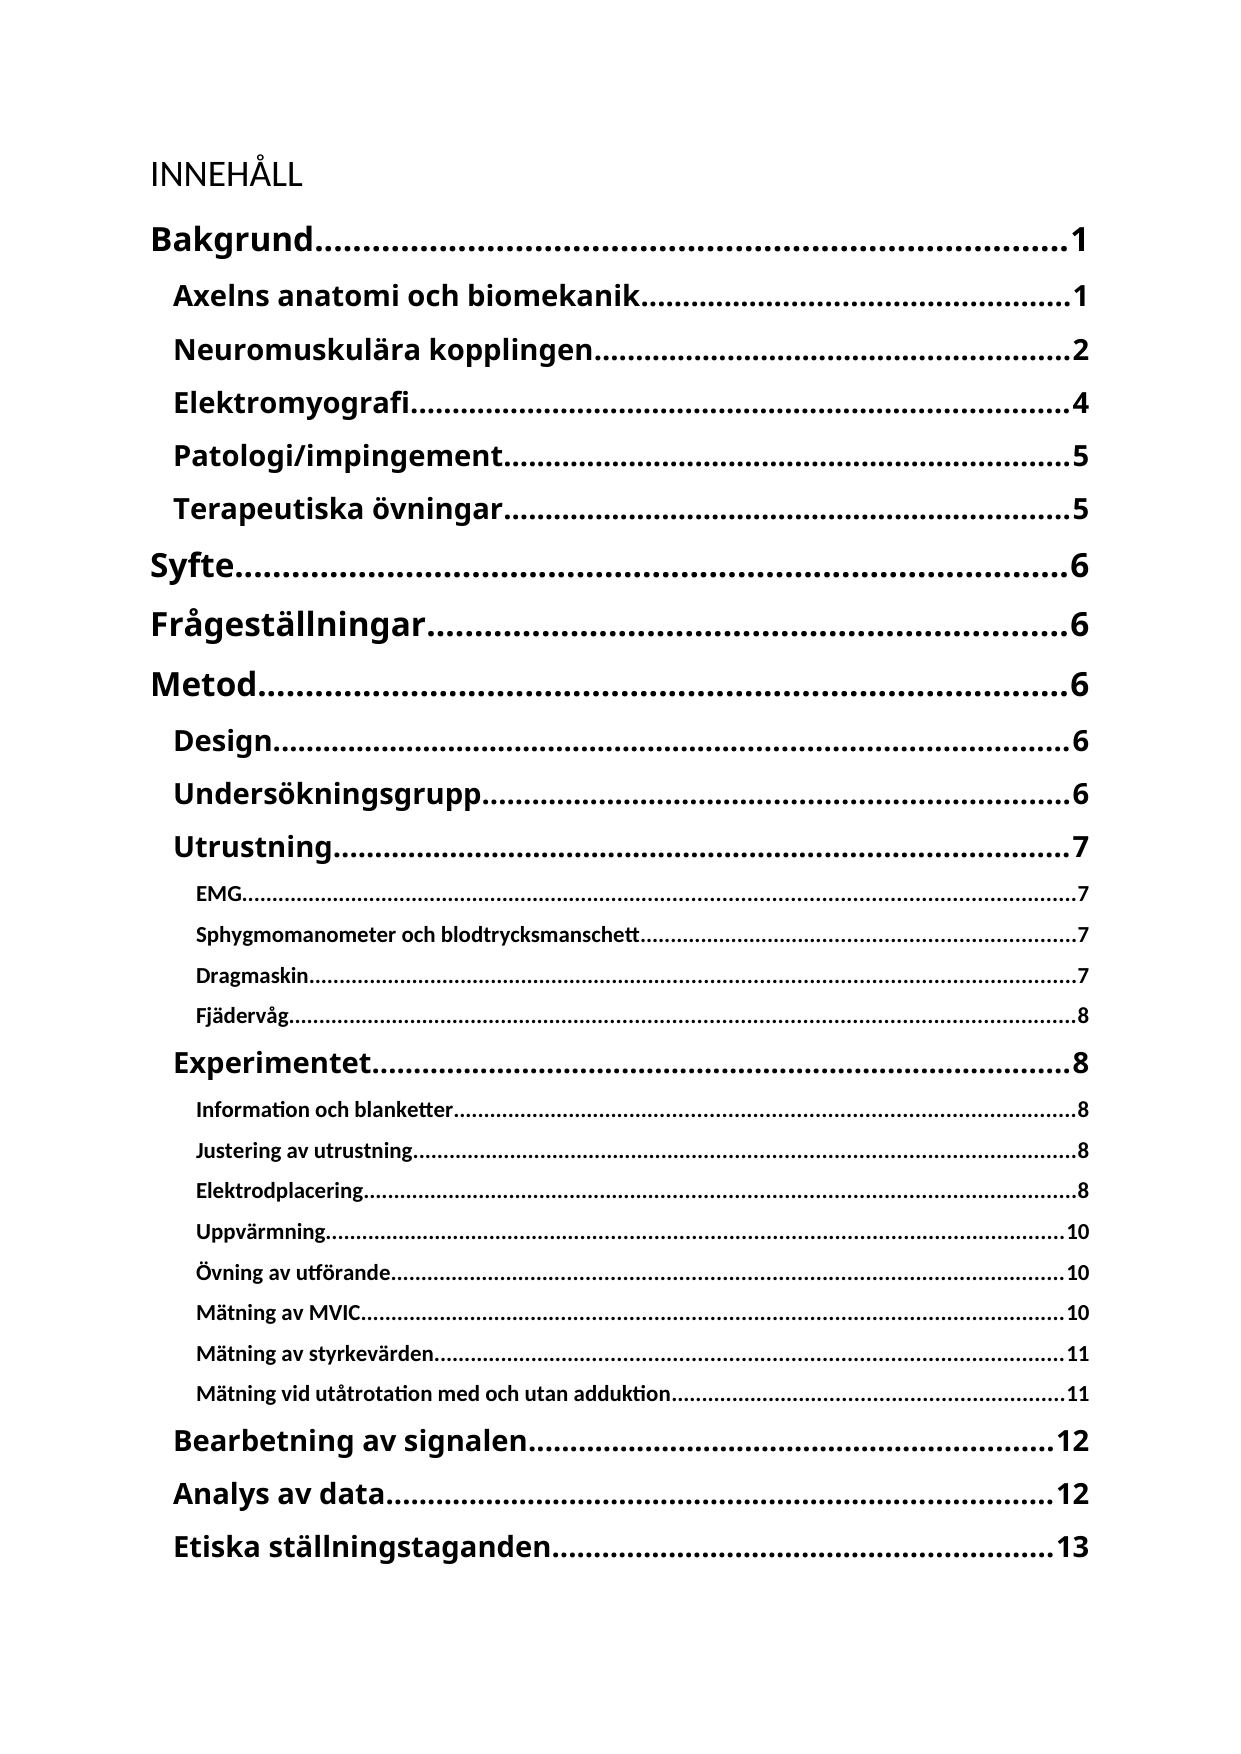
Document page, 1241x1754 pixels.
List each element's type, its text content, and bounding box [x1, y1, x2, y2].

text INNEHÅLL [150, 150, 1090, 196]
